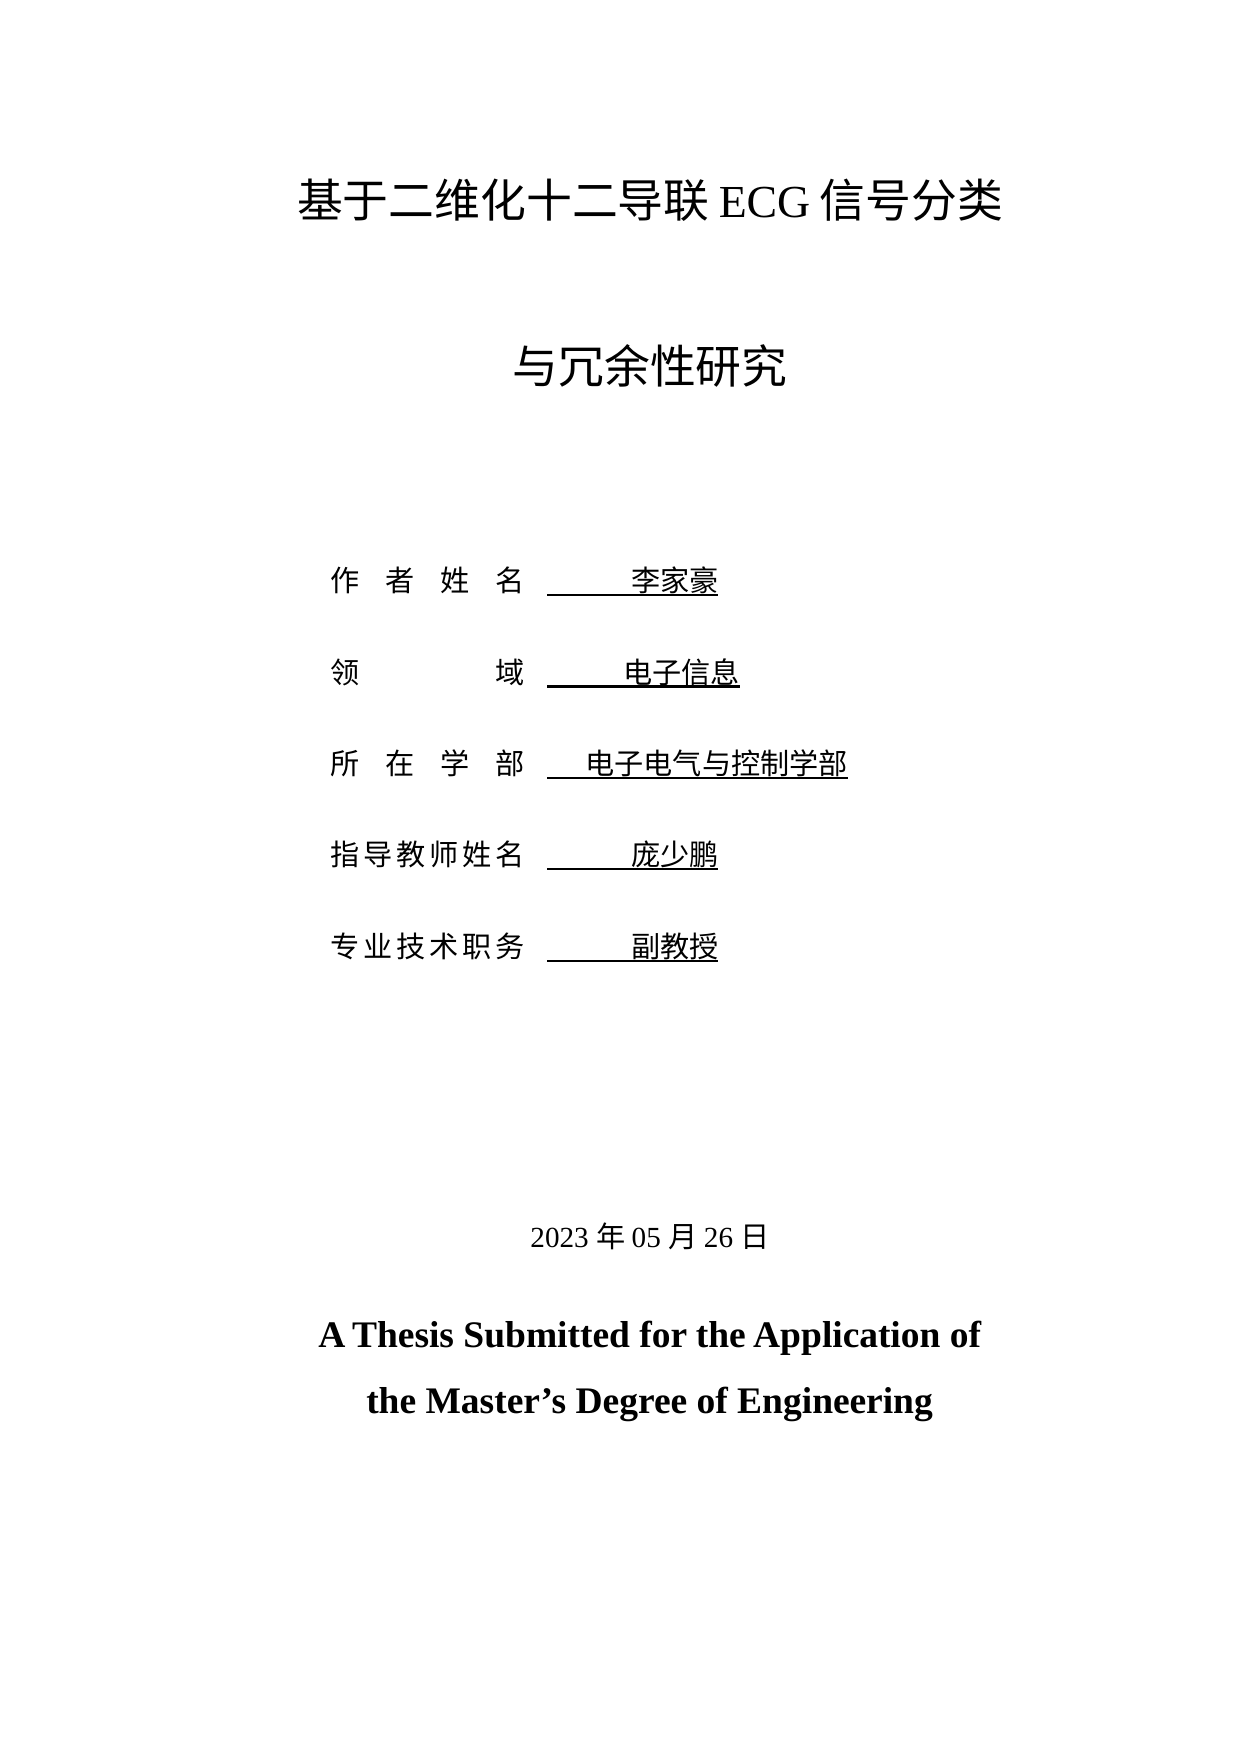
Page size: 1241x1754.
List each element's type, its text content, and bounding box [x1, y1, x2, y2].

table_header 李家豪 [536, 546, 980, 637]
table_cell 副教授 [536, 911, 980, 1003]
table_cell 领域 [319, 637, 536, 729]
text A Thesis Submitted for the Application of [207, 1301, 1093, 1367]
table_cell 电子电气与控制学部 [536, 729, 980, 820]
table_cell 庞少鹏 [536, 820, 980, 911]
text 与冗余性研究 [207, 314, 1093, 413]
table_cell 专业技术职务 [319, 911, 536, 1003]
table_header 2023 年 05 月 26 日 [196, 1201, 1104, 1268]
text 基于二维化十二导联ECG信号分类 [207, 148, 1093, 248]
table_cell 电子信息 [536, 637, 980, 729]
text the Master’s Degree of Engineering [207, 1367, 1093, 1433]
table_header 作者姓名 [319, 546, 536, 637]
table_cell 所在学部 [319, 729, 536, 820]
table_cell 指导教师姓名 [319, 820, 536, 911]
